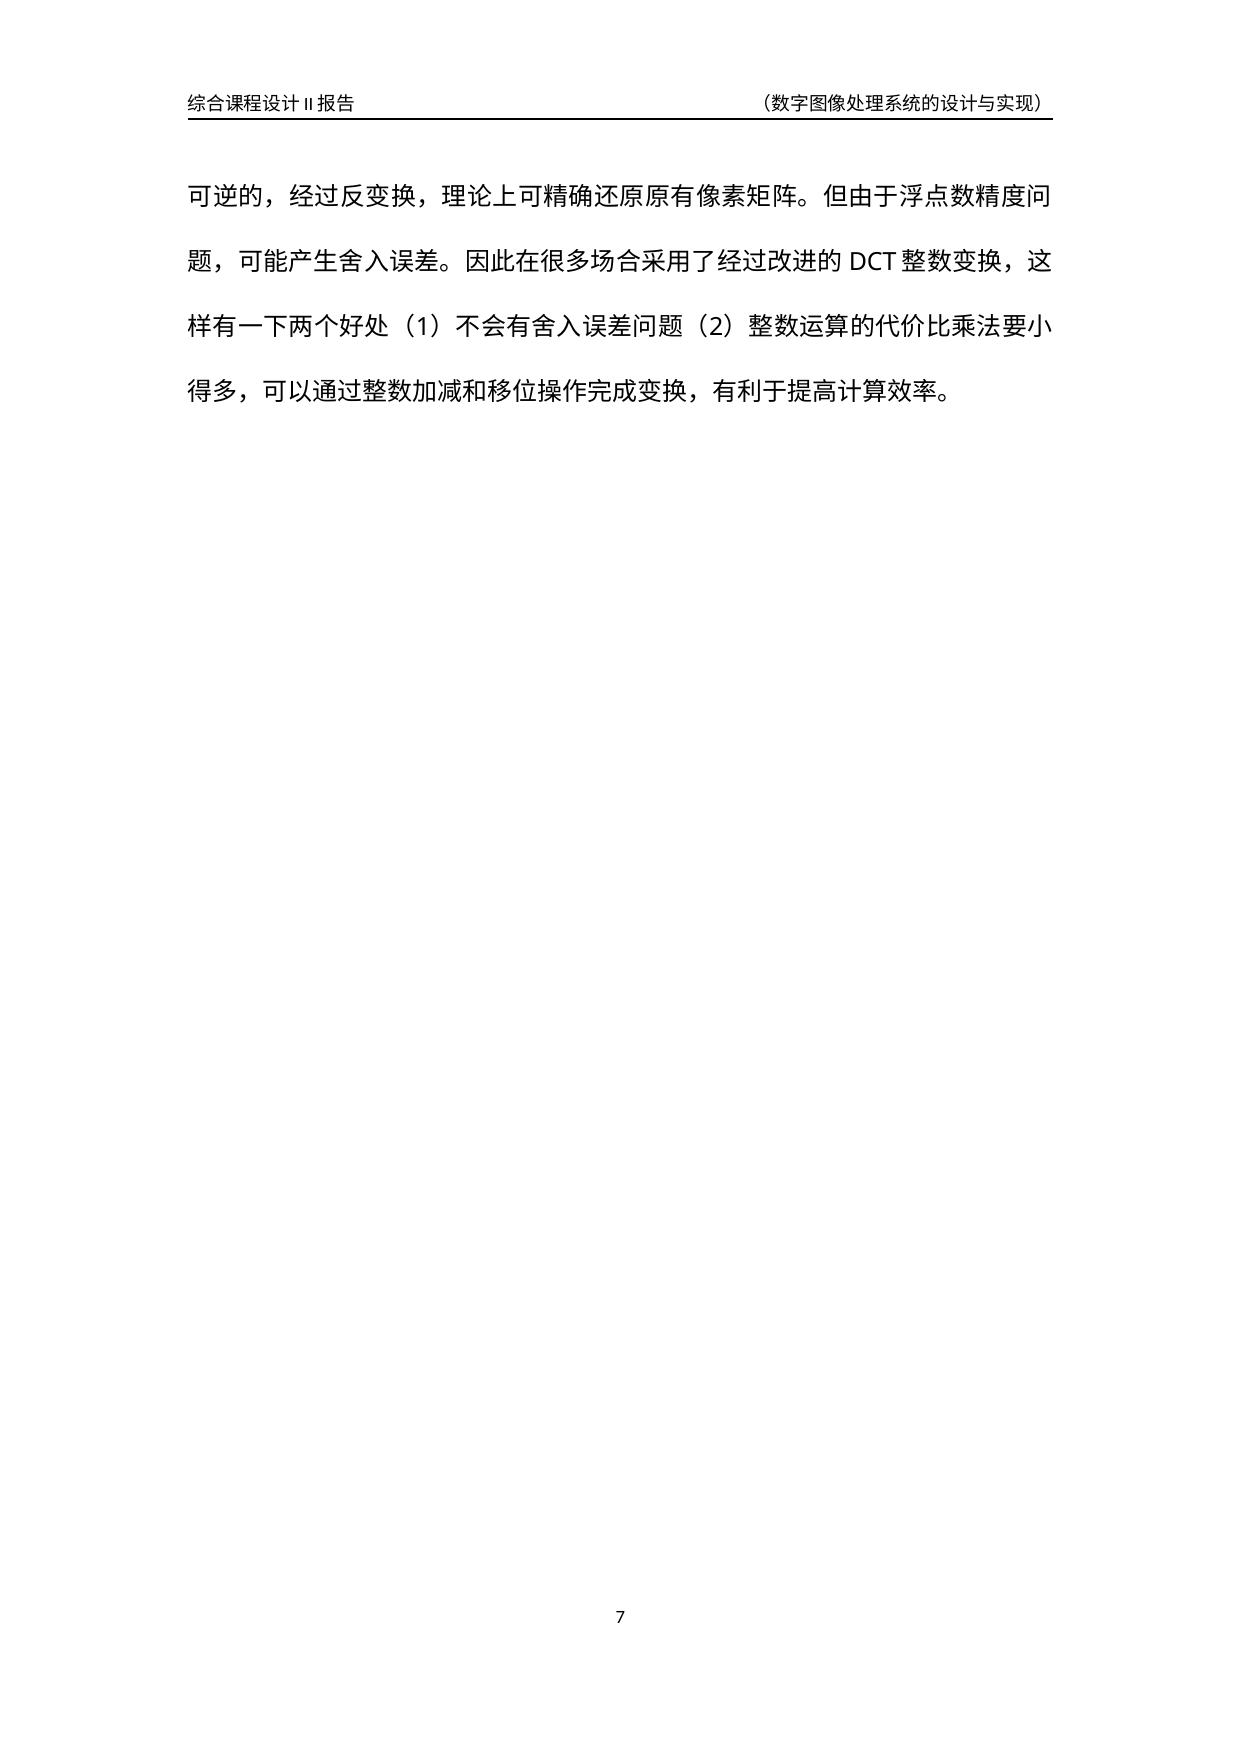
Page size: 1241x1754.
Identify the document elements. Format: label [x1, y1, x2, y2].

text [187, 162, 1053, 422]
